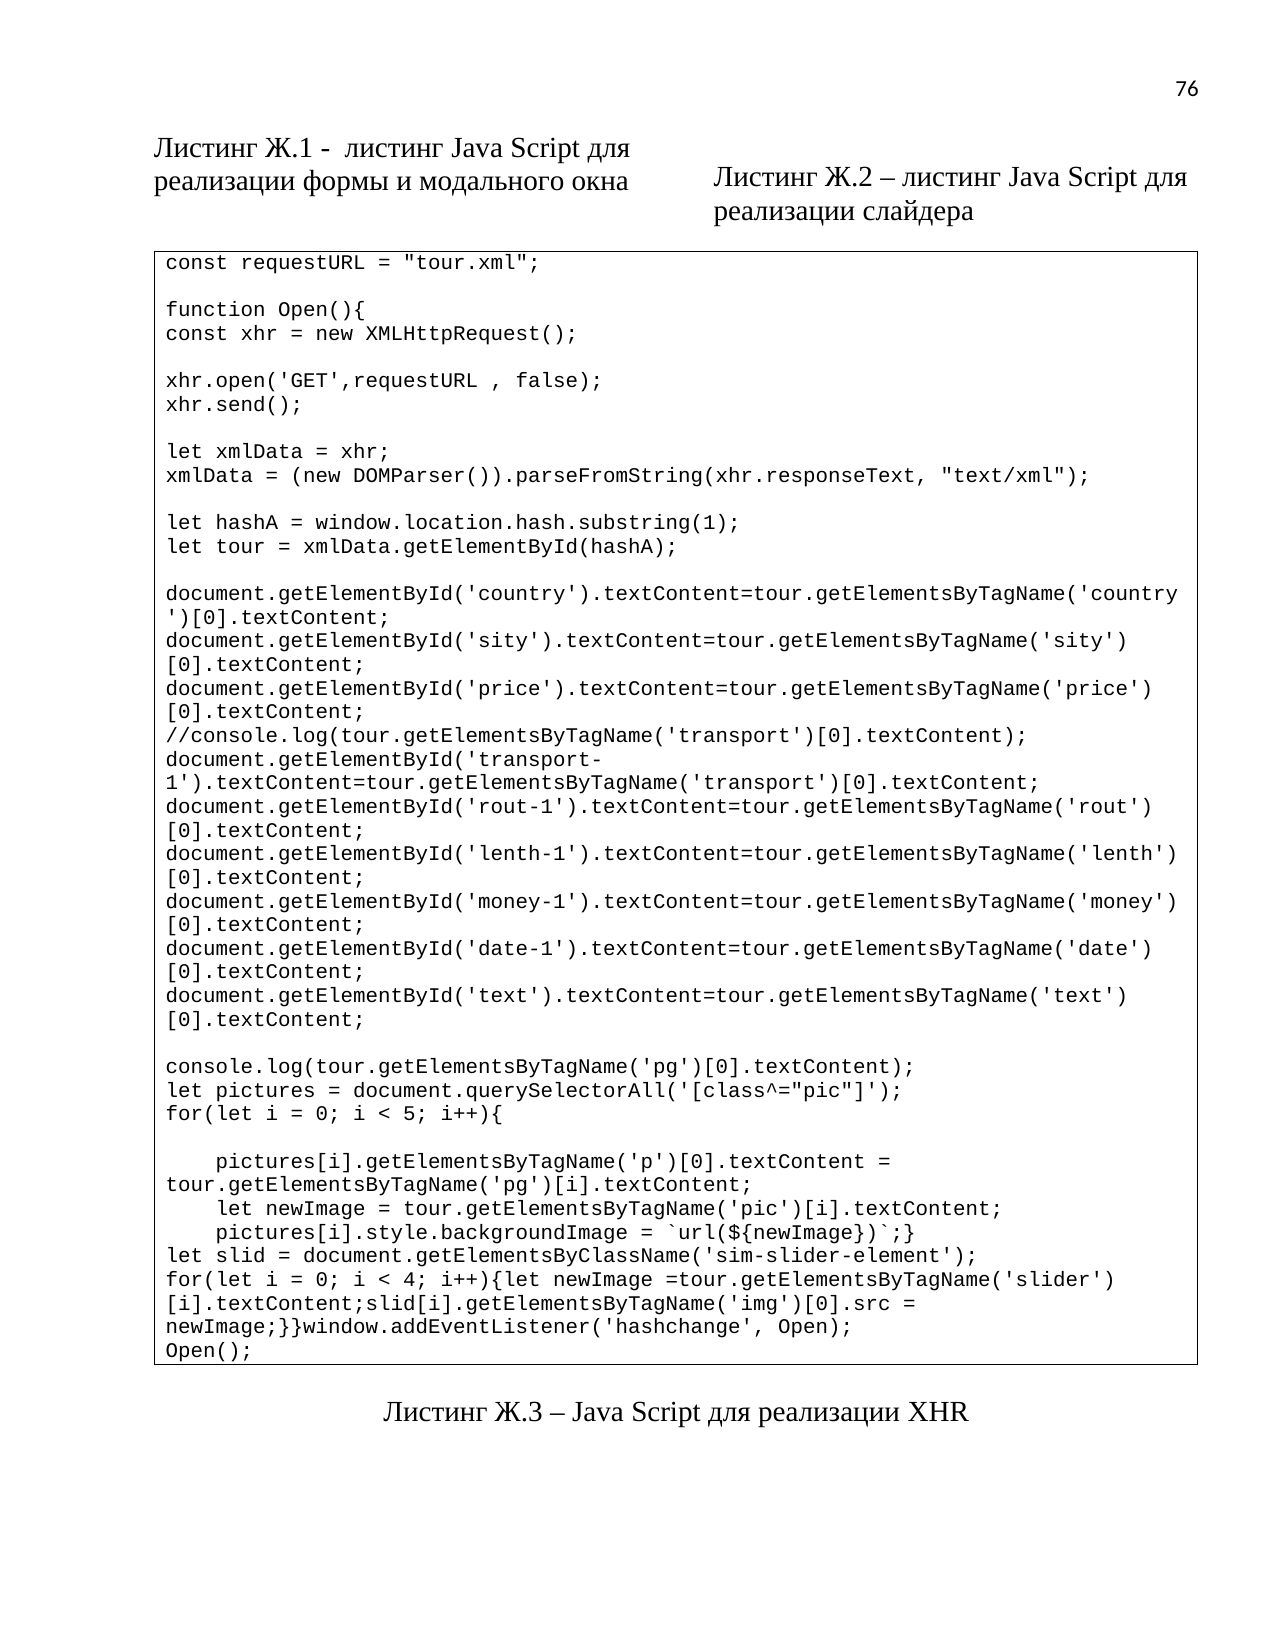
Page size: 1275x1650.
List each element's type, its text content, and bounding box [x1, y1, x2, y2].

text Листинг Ж.3 – Java Script для реализации XHR [153, 1394, 1198, 1427]
text Листинг Ж.2 – листинг Java Script для реализации слайдера [713, 159, 1198, 226]
table_header const requestURL = "tour.xml"; function Open(){ const xhr = new XMLHttpRequest(); xhr.open('GET',requestURL , false); xhr.send(); let xmlData = xhr; xmlData = (new DOMParser()).parseFromString(xhr.responseText, "text/xml"); let hashA = window.location.hash.substring(1); let tour = xmlData.getElementById(hashA); document.getElementById('country').textContent=tour.getElementsByTagName('country')[0].textContent; document.getElementById('sity').textContent=tour.getElementsByTagName('sity')[0].textContent; document.getElementById('price').textContent=tour.getElementsByTagName('price')[0].textContent; //console.log(tour.getElementsByTagName('transport')[0].textContent); document.getElementById('transport-1').textContent=tour.getElementsByTagName('transport')[0].textContent; document.getElementById('rout-1').textContent=tour.getElementsByTagName('rout')[0].textContent; document.getElementById('lenth-1').textContent=tour.getElementsByTagName('lenth')[0].textContent; document.getElementById('money-1').textContent=tour.getElementsByTagName('money')[0].textContent; document.getElementById('date-1').textContent=tour.getElementsByTagName('date')[0].textContent; document.getElementById('text').textContent=tour.getElementsByTagName('text')[0].textContent; console.log(tour.getElementsByTagName('pg')[0].textContent); let pictures = document.querySelectorAll('[class^="pic"]'); for(let i = 0; i < 5; i++){ pictures[i].getElementsByTagName('p')[0].textContent = tour.getElementsByTagName('pg')[i].textContent; let newImage = tour.getElementsByTagName('pic')[i].textContent; pictures[i].style.backgroundImage = `url(${newImage})`;} let slid = document.getElementsByClassName('sim-slider-element'); for(let i = 0; i < 4; i++){let newImage =tour.getElementsByTagName('slider')[i].textContent;slid[i].getElementsByTagName('img')[0].src = newImage;}}window.addEventListener('hashchange', Open); Open(); [155, 252, 1197, 1363]
text Листинг Ж.1 - листинг Java Script для реализации формы и модального окна [153, 130, 638, 197]
